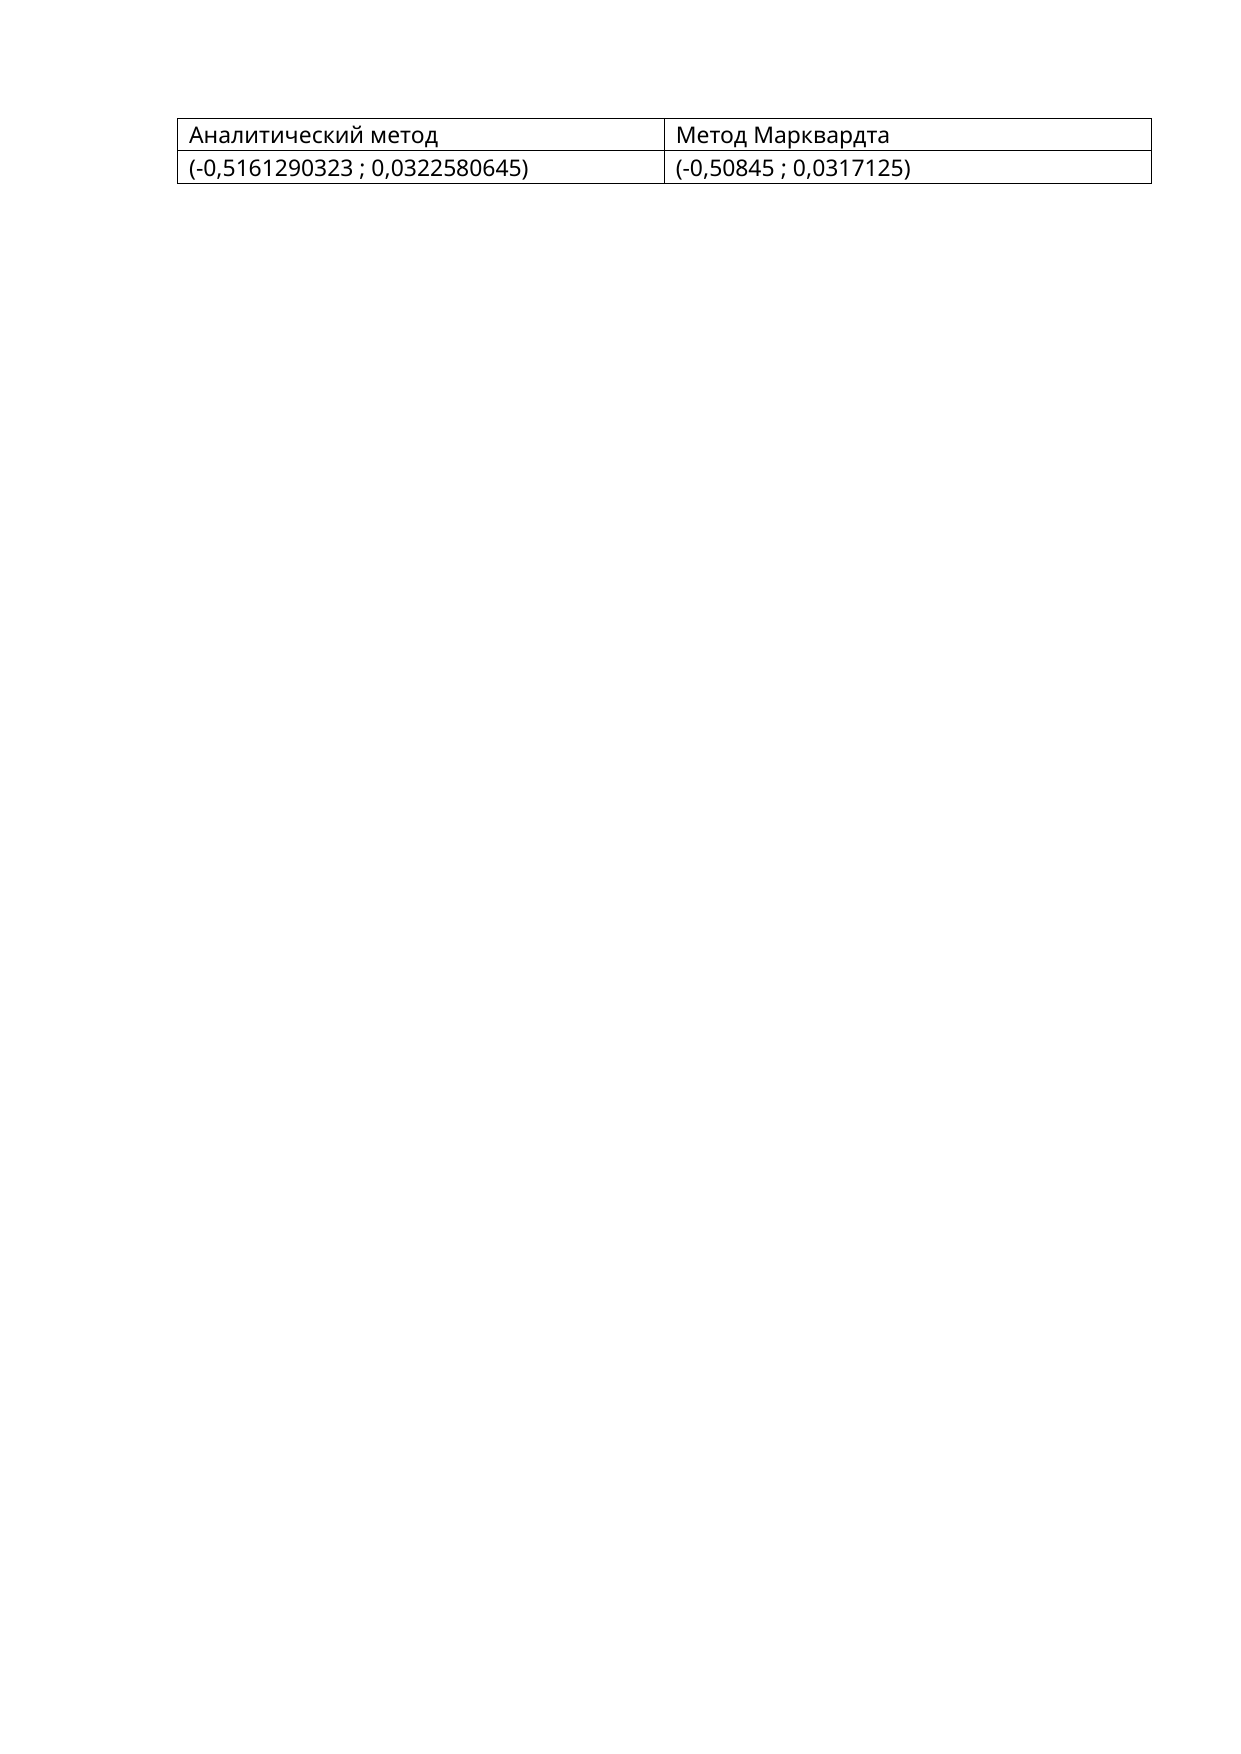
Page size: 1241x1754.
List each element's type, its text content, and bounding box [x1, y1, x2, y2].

table_header Метод Марквардта [665, 119, 1151, 150]
table_cell (-0,5161290323 ; 0,0322580645) [178, 151, 664, 183]
table_header Аналитический метод [178, 119, 664, 150]
table_cell (-0,50845 ; 0,0317125) [665, 151, 1151, 183]
